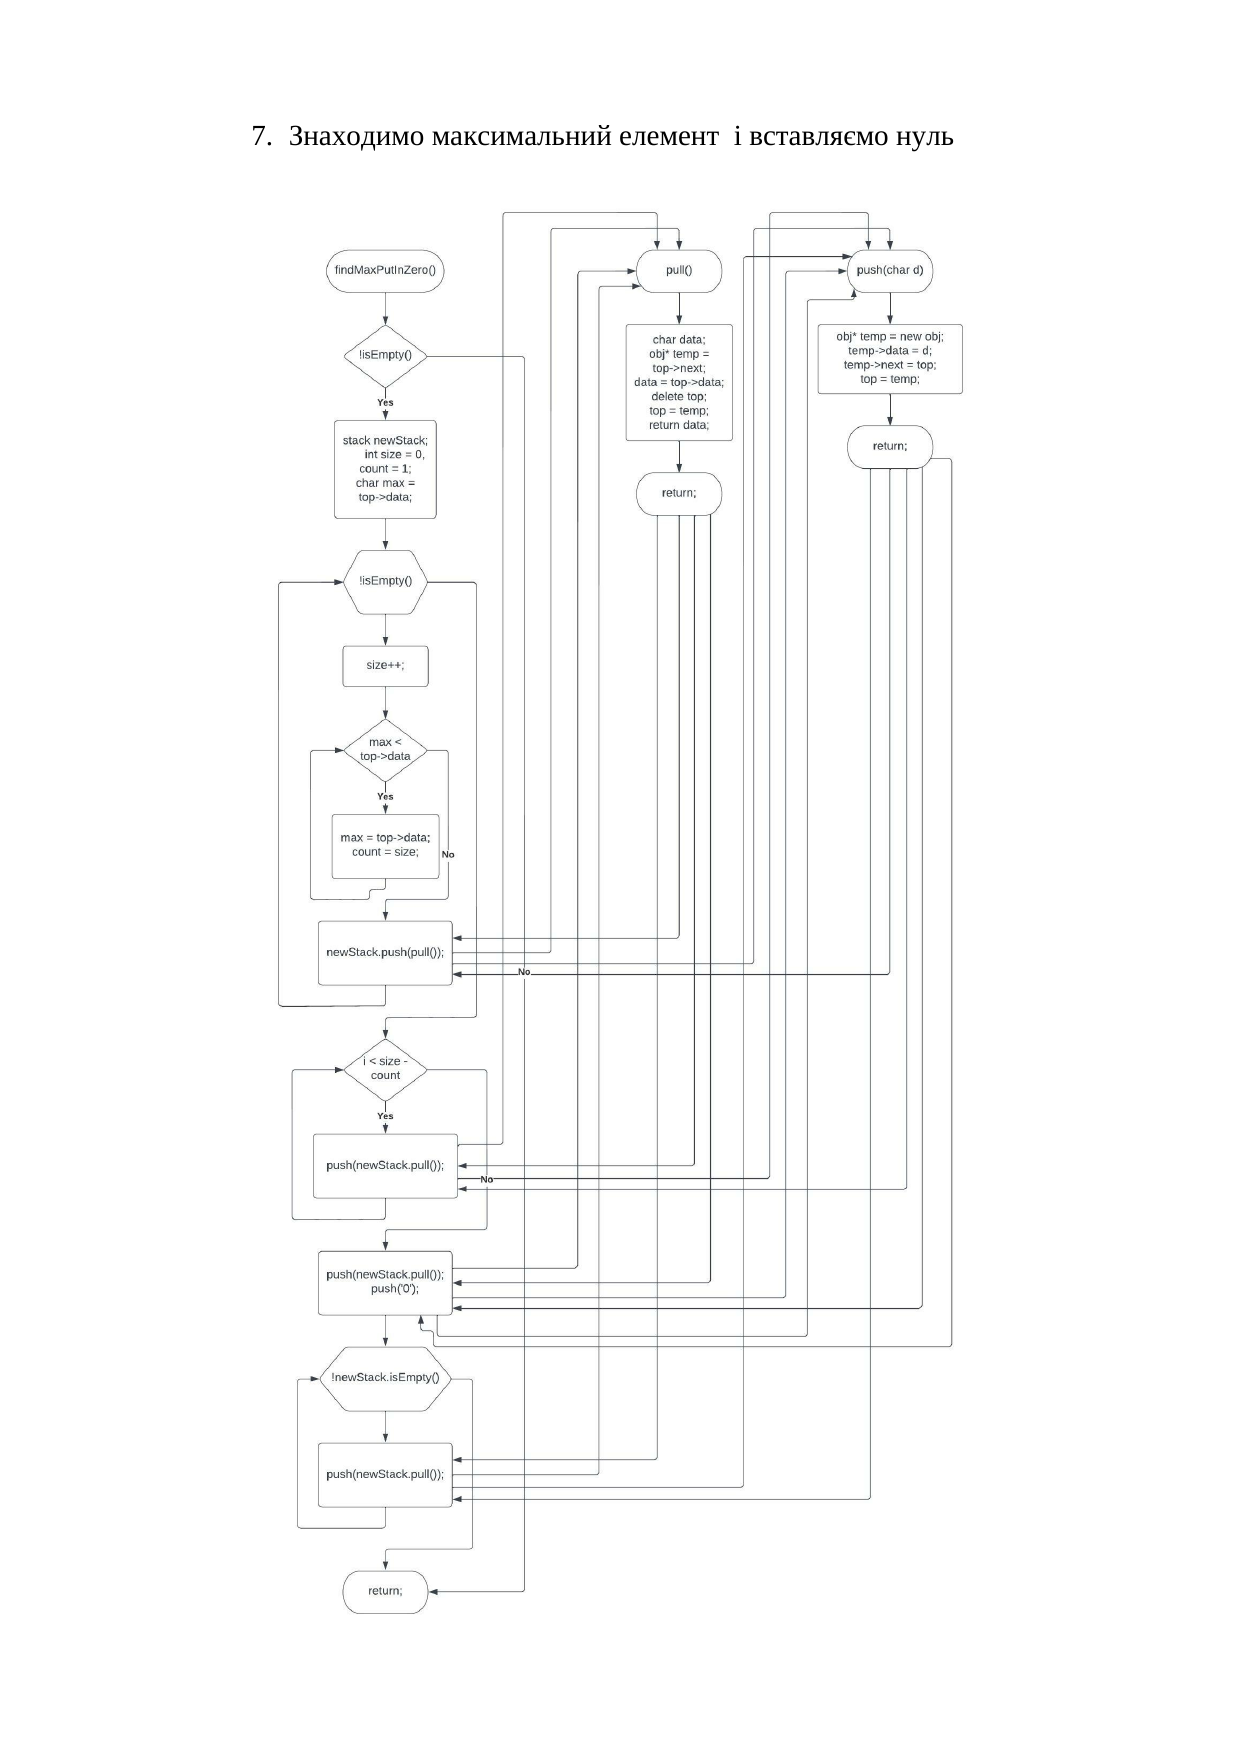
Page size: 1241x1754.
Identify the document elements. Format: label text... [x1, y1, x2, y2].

picture [257, 191, 984, 1635]
list Знаходимо максимальний елемент і вставляємо нуль [251, 118, 1152, 152]
